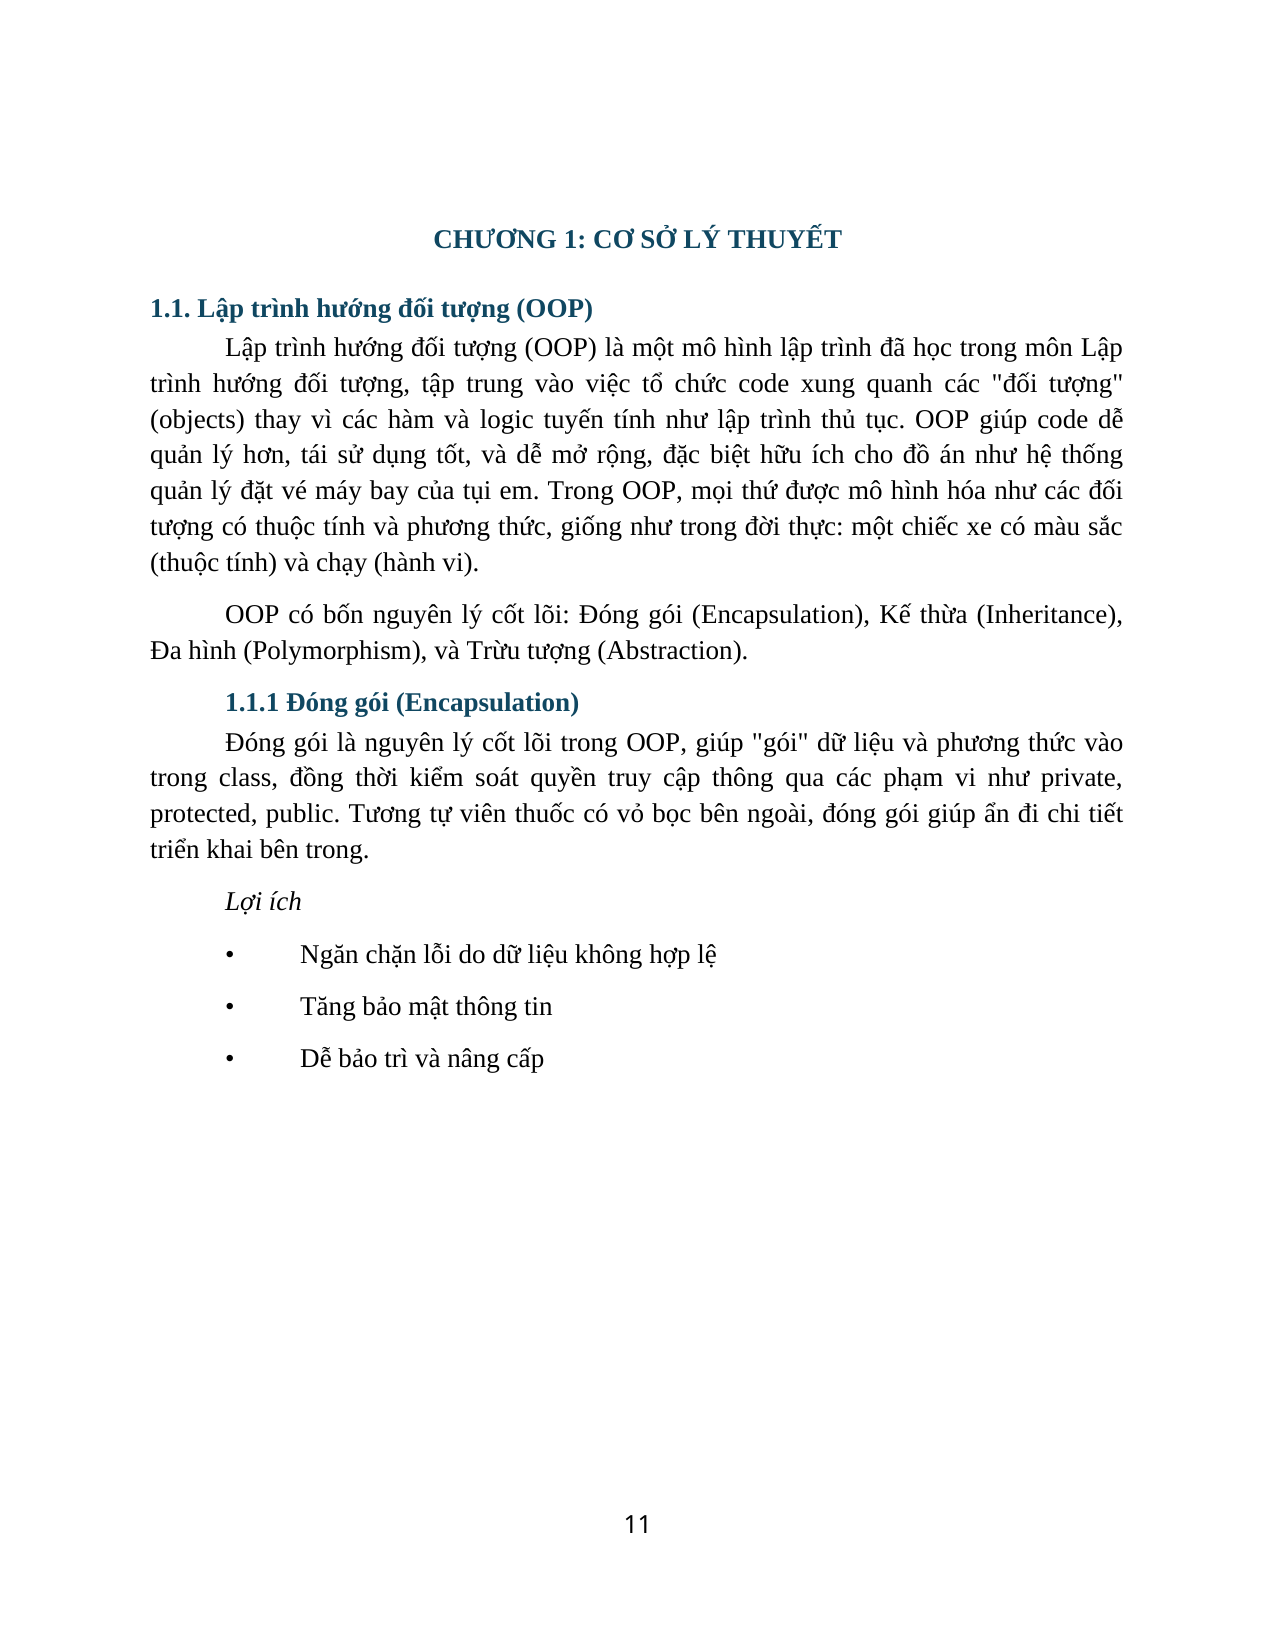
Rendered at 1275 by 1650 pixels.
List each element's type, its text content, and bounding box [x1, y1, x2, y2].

text • Tăng bảo mật thông tin [150, 990, 1125, 1021]
text Lợi ích [150, 885, 1125, 916]
text • Ngăn chặn lỗi do dữ liệu không hợp lệ [150, 938, 1125, 969]
text Lập trình hướng đối tượng (OOP) là một mô hình lập trình đã học trong môn Lập trình hướng đối tượng, tập trung vào việc tổ chức code xung quanh các "đối tượng" (objects) thay vì các hàm và logic tuyến tính như lập trình thủ tục. OOP giúp code dễ quản lý hơn, tái sử dụng tốt, và dễ mở rộng, đặc biệt hữu ích cho đồ án như hệ thống quản lý đặt vé máy bay của tụi em. Trong OOP, mọi thứ được mô hình hóa như các đối tượng có thuộc tính và phương thức, giống như trong đời thực: một chiếc xe có màu sắc (thuộc tính) và chạy (hành vi). [150, 331, 1125, 577]
text OOP có bốn nguyên lý cốt lõi: Đóng gói (Encapsulation), Kế thừa (Inheritance), Đa hình (Polymorphism), và Trừu tượng (Abstraction). [150, 598, 1125, 665]
subtitle CHƯƠNG 1: CƠ SỞ LÝ THUYẾT [150, 223, 1125, 254]
subtitle 1.1.1 Đóng gói (Encapsulation) [150, 686, 1125, 717]
text Đóng gói là nguyên lý cốt lõi trong OOP, giúp "gói" dữ liệu và phương thức vào trong class, đồng thời kiểm soát quyền truy cập thông qua các phạm vi như private, protected, public. Tương tự viên thuốc có vỏ bọc bên ngoài, đóng gói giúp ẩn đi chi tiết triển khai bên trong. [150, 726, 1125, 864]
text • Dễ bảo trì và nâng cấp [150, 1042, 1125, 1074]
subtitle 1.1. Lập trình hướng đối tượng (OOP) [150, 292, 1125, 323]
